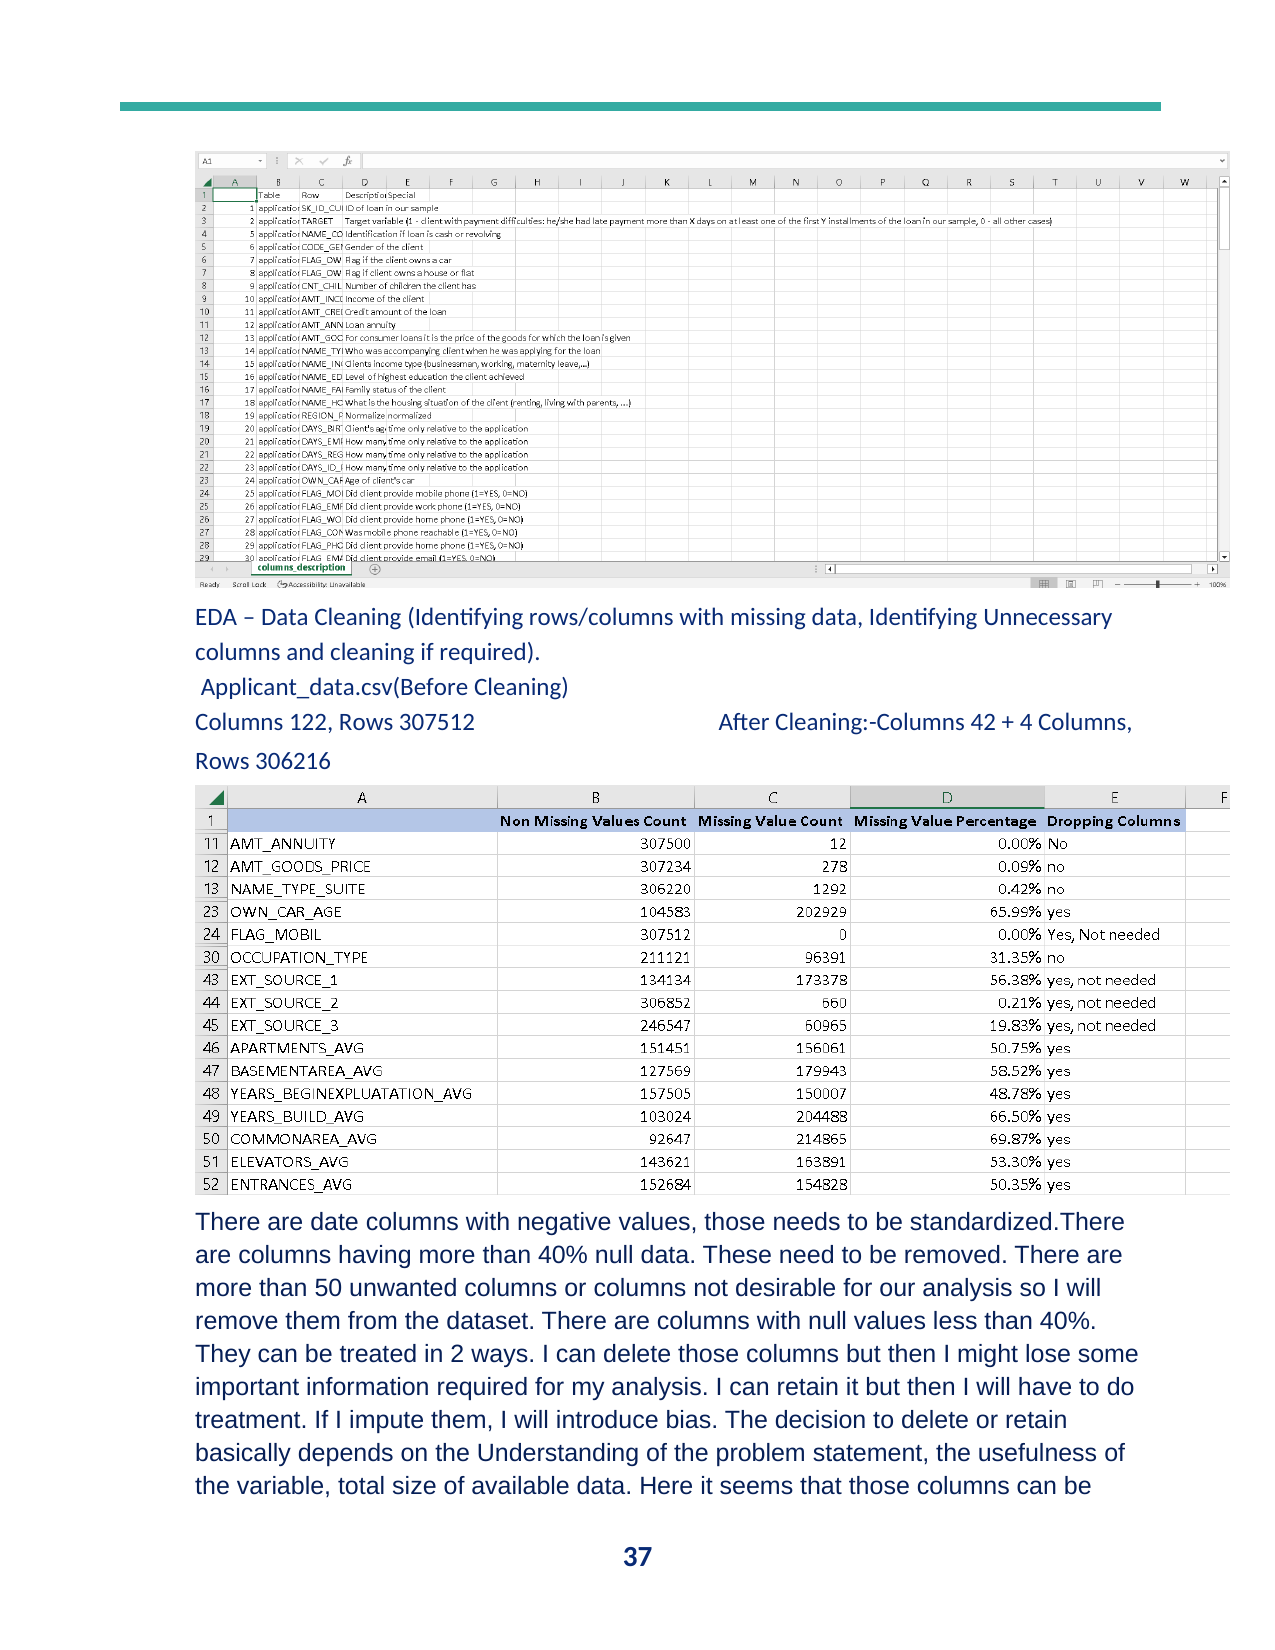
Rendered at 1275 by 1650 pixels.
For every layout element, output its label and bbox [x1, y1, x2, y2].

picture [195, 785, 1230, 1195]
subtitle [157, 152, 1155, 1500]
picture [195, 151, 1230, 588]
